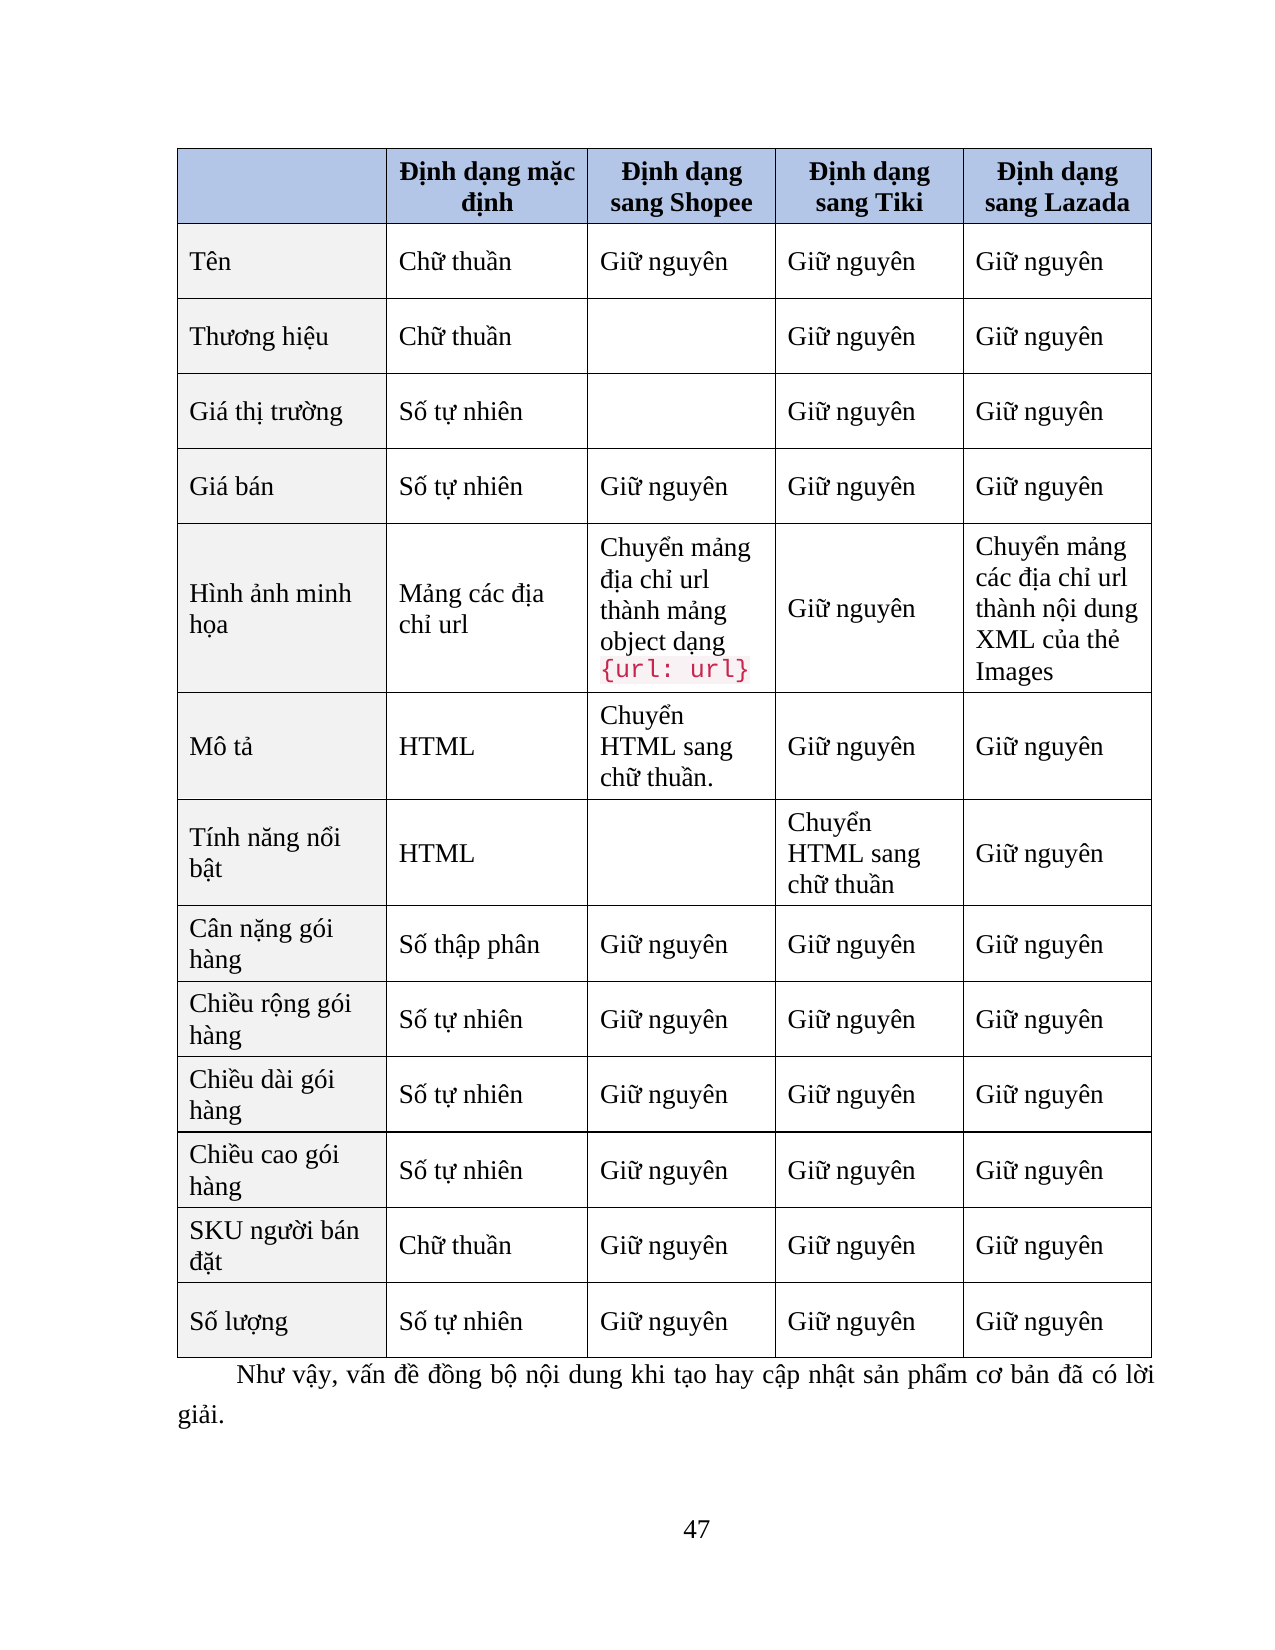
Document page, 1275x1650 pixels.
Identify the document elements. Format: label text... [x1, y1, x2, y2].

table_cell [588, 374, 775, 448]
table_cell Giữ nguyên [964, 693, 1151, 798]
table_cell Giữ nguyên [964, 374, 1151, 448]
table_cell Giữ nguyên [776, 1208, 963, 1282]
table_cell Hình ảnh minh họa [178, 524, 386, 692]
table_header [178, 149, 386, 223]
table_cell Giữ nguyên [964, 1057, 1151, 1131]
table_cell Giữ nguyên [776, 374, 963, 448]
table_cell Giữ nguyên [964, 1283, 1151, 1357]
table_cell Giữ nguyên [776, 1283, 963, 1357]
table_cell Giữ nguyên [588, 449, 775, 523]
table_cell Giữ nguyên [964, 906, 1151, 981]
table_header Định dạng sang Lazada [964, 149, 1151, 223]
table_cell Giữ nguyên [588, 224, 775, 298]
table_header Định dạng sang Shopee [588, 149, 775, 223]
table_cell Số lượng [178, 1283, 386, 1357]
table_cell Giữ nguyên [964, 982, 1151, 1056]
table_cell Số tự nhiên [387, 982, 587, 1056]
table_cell Tính năng nổi bật [178, 800, 386, 905]
table_cell [588, 800, 775, 905]
table_cell Mảng các địa chỉ url [387, 524, 587, 692]
table_cell Thương hiệu [178, 299, 386, 373]
table_cell Chữ thuần [387, 1208, 587, 1282]
table_cell Chiều cao gói hàng [178, 1133, 386, 1207]
table_cell Giữ nguyên [776, 449, 963, 523]
table_cell Số thập phân [387, 906, 587, 981]
table_cell Giữ nguyên [588, 906, 775, 981]
table_cell Giữ nguyên [776, 982, 963, 1056]
table_cell Giữ nguyên [776, 906, 963, 981]
table_cell Chữ thuần [387, 299, 587, 373]
table_cell Chiều rộng gói hàng [178, 982, 386, 1056]
table_cell Giá thị trường [178, 374, 386, 448]
table_cell Giữ nguyên [964, 299, 1151, 373]
table_cell Cân nặng gói hàng [178, 906, 386, 981]
table_cell Giữ nguyên [964, 224, 1151, 298]
table_cell Giữ nguyên [776, 299, 963, 373]
table_cell Giữ nguyên [588, 1133, 775, 1207]
table_cell Giữ nguyên [776, 1133, 963, 1207]
table_cell Giá bán [178, 449, 386, 523]
table_cell Giữ nguyên [776, 1057, 963, 1131]
table_header Định dạng mặc định [387, 149, 587, 223]
table_cell Giữ nguyên [964, 449, 1151, 523]
table_cell Giữ nguyên [776, 524, 963, 692]
table_cell Chuyển HTML sang chữ thuần [776, 800, 963, 905]
table_cell HTML [387, 693, 587, 798]
table_cell [588, 299, 775, 373]
table_header Định dạng sang Tiki [776, 149, 963, 223]
table_cell Số tự nhiên [387, 1283, 587, 1357]
table_cell Giữ nguyên [588, 1057, 775, 1131]
table_cell HTML [387, 800, 587, 905]
table_cell Số tự nhiên [387, 1057, 587, 1131]
table_cell Giữ nguyên [964, 1208, 1151, 1282]
table_cell SKU người bán đặt [178, 1208, 386, 1282]
table_cell Giữ nguyên [588, 982, 775, 1056]
table_cell Giữ nguyên [776, 224, 963, 298]
table_cell Số tự nhiên [387, 374, 587, 448]
table_cell Chuyển HTML sang chữ thuần. [588, 693, 775, 798]
table_cell Chiều dài gói hàng [178, 1057, 386, 1131]
table_cell Giữ nguyên [964, 800, 1151, 905]
text Như vậy, vấn đề đồng bộ nội dung khi tạo hay cập nhật sản phẩm cơ bản đã có lời giải. [177, 1358, 1157, 1430]
table_cell Giữ nguyên [588, 1283, 775, 1357]
table_cell Giữ nguyên [776, 693, 963, 798]
table_cell Tên [178, 224, 386, 298]
table_cell Chuyển mảng các địa chỉ url thành nội dung XML của thẻ Images [964, 524, 1151, 692]
table_cell Mô tả [178, 693, 386, 798]
table_cell Chữ thuần [387, 224, 587, 298]
table_cell Số tự nhiên [387, 1133, 587, 1207]
table_cell Số tự nhiên [387, 449, 587, 523]
table_cell Giữ nguyên [964, 1133, 1151, 1207]
table_cell Chuyển mảng địa chỉ url thành mảng object dạng {url: url} [588, 524, 775, 692]
table_cell Giữ nguyên [588, 1208, 775, 1282]
